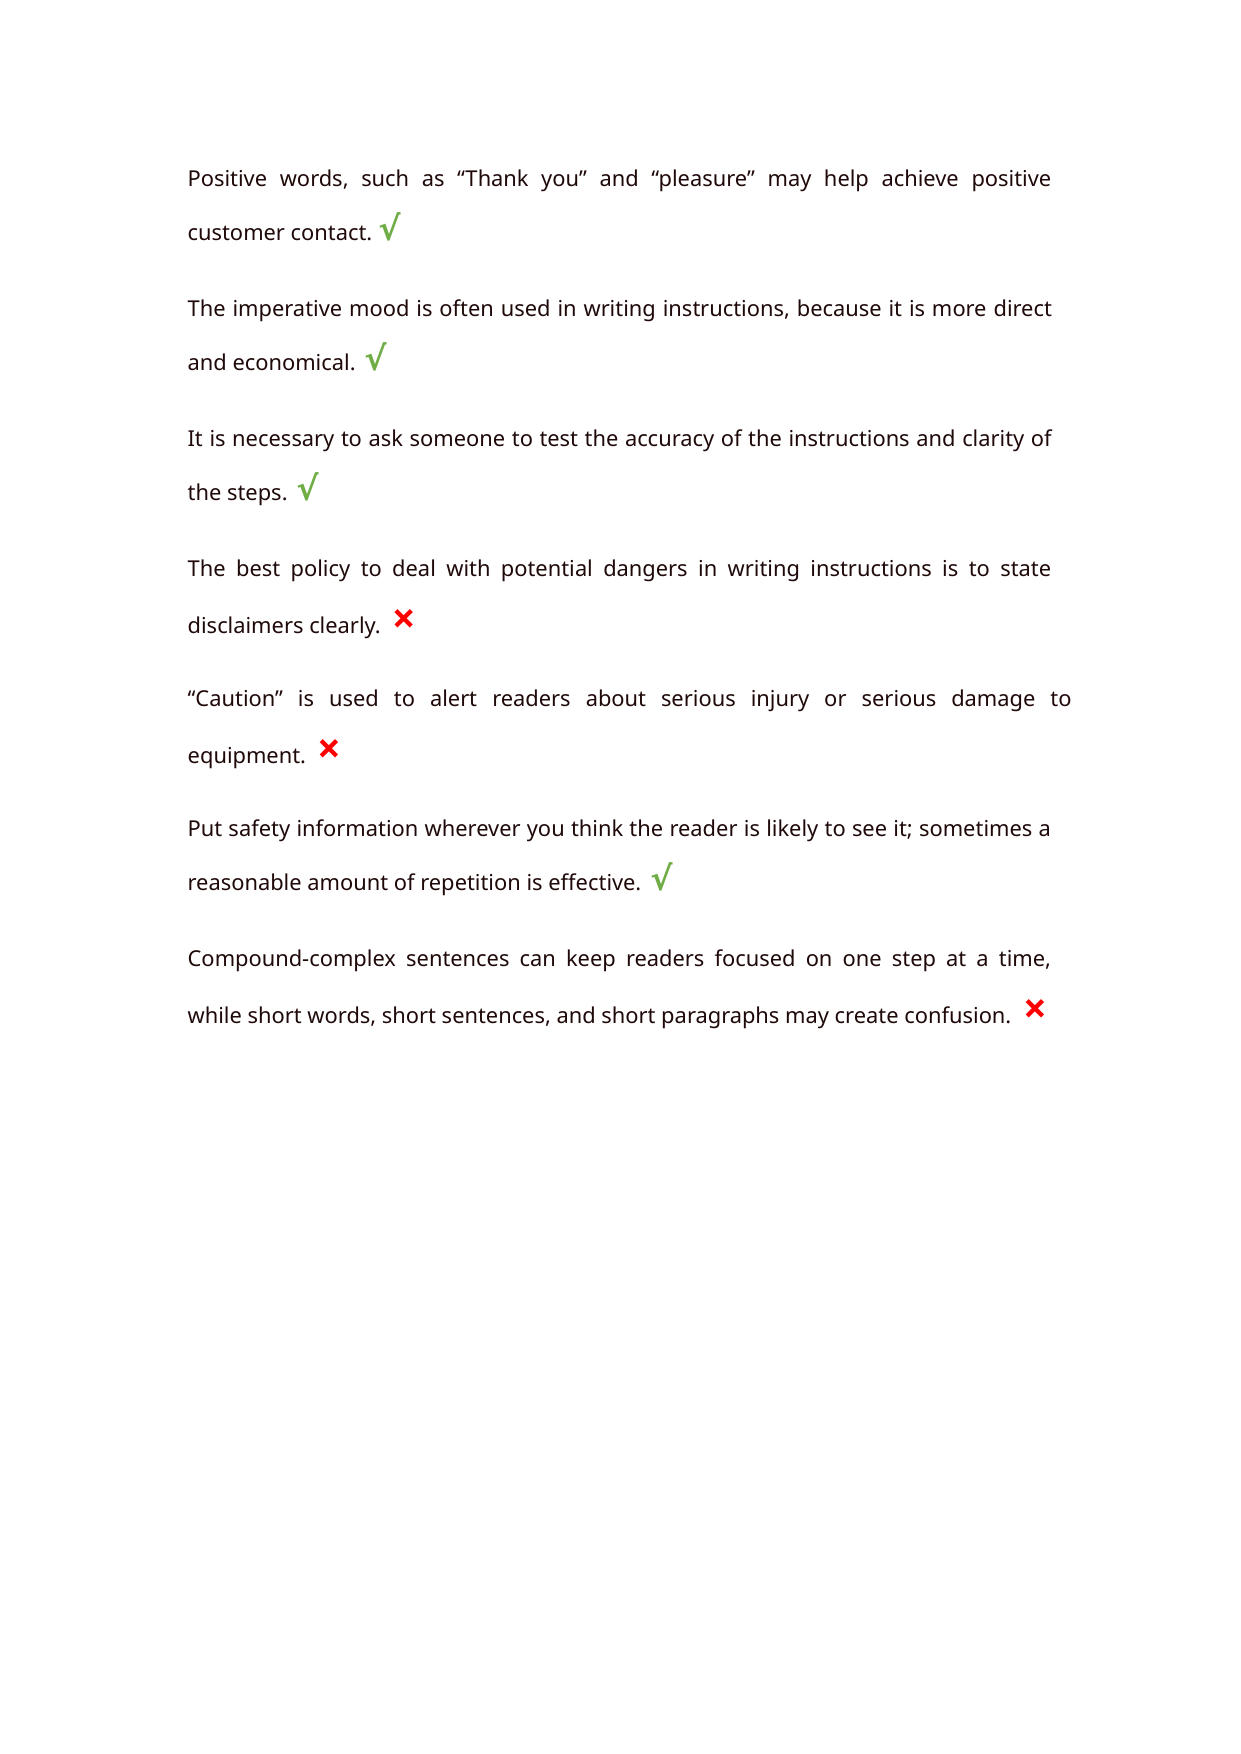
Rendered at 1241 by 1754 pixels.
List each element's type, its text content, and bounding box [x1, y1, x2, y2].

text Compound-complex sentences can keep readers focused on one step at a time, while short words, short sentences, and short paragraphs may create confusion. × [187, 942, 1053, 1039]
text It is necessary to ask someone to test the accuracy of the instructions and clarity of the steps. √ [187, 422, 1053, 519]
text The best policy to deal with potential dangers in writing instructions is to state disclaimers clearly. × [187, 552, 1053, 649]
text “Caution” is used to alert readers about serious injury or serious damage to equipment. × [187, 682, 1073, 779]
text Positive words, such as “Thank you” and “pleasure” may help achieve positive customer contact. √ [187, 162, 1053, 259]
text The imperative mood is often used in writing instructions, because it is more direct and economical. √ [187, 292, 1053, 389]
text Put safety information wherever you think the reader is likely to see it; sometimes a reasonable amount of repetition is effective. √ [187, 812, 1053, 909]
